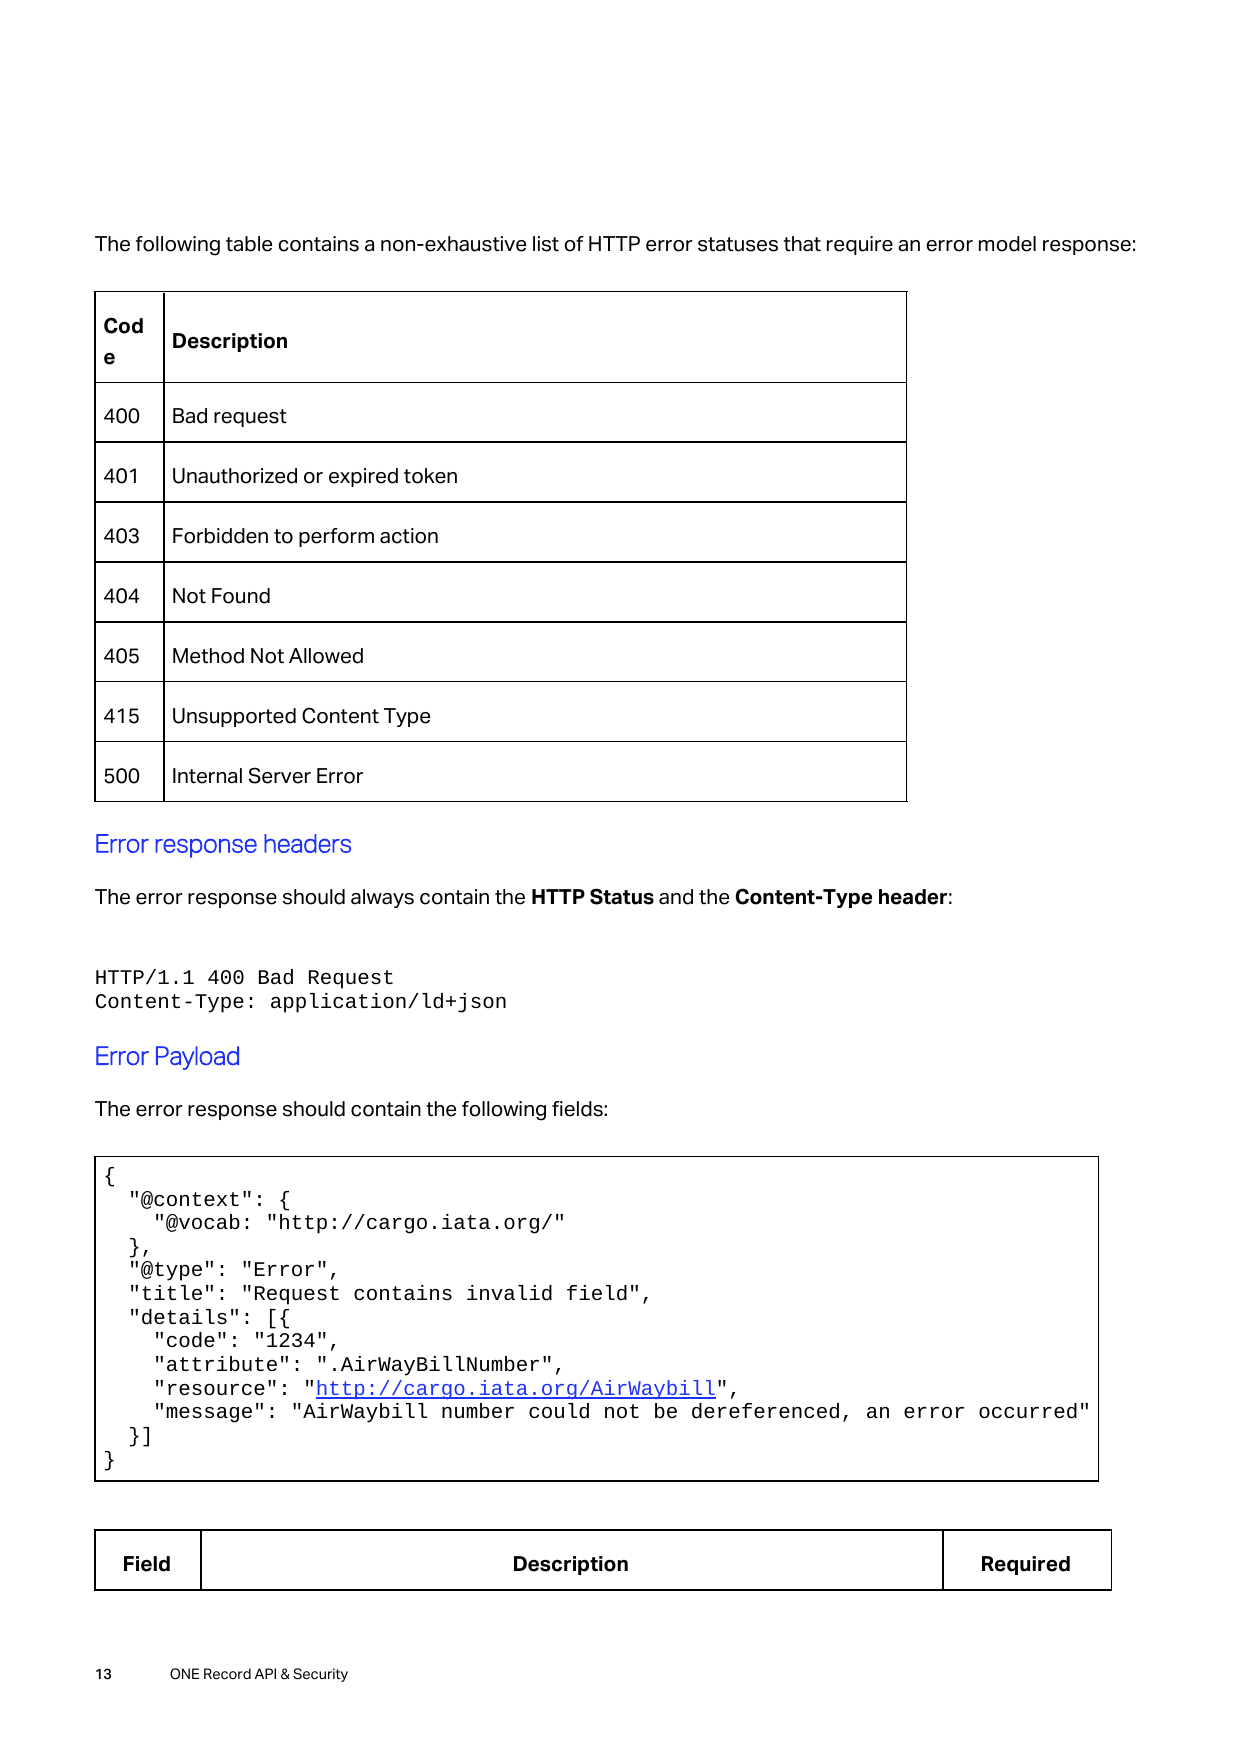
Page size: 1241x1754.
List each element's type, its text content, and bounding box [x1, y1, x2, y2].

table_cell 404 [96, 563, 163, 621]
table_header Code [96, 292, 164, 381]
table_cell Unsupported Content Type [165, 682, 906, 741]
text The error response should contain the following fields: [94, 1096, 1143, 1122]
table_cell Not Found [165, 563, 906, 621]
table_header Field [96, 1531, 200, 1589]
table_header { "@context": { "@vocab: "http://cargo.iata.org/" }, "@type": "Error", "title": "Request contains invalid field", "details": [{ "code": "1234", "attribute": ".AirWayBillNumber", "resource": "http://cargo.iata.org/AirWaybill", "message": "AirWaybill number could not be dereferenced, an error occurred" }] } [96, 1157, 1098, 1480]
text HTTP/1.1 400 Bad Request [94, 967, 1146, 991]
table_header Required [944, 1531, 1111, 1589]
table_cell 500 [96, 742, 163, 801]
subtitle Error Payload [94, 1039, 1146, 1071]
table_cell Method Not Allowed [165, 623, 906, 681]
table_cell Internal Server Error [165, 742, 906, 801]
table_cell Bad request [165, 383, 906, 441]
table_cell 400 [96, 383, 163, 441]
text The following table contains a non-exhaustive list of HTTP error statuses that require an error model response: [94, 231, 1143, 258]
table_header Description [165, 292, 906, 381]
table_cell Forbidden to perform action [165, 503, 906, 561]
table_cell 415 [96, 682, 163, 741]
table_header Description [202, 1531, 942, 1589]
table_cell 403 [96, 503, 163, 561]
table_cell Unauthorized or expired token [165, 443, 906, 501]
subtitle Error response headers [94, 827, 1146, 858]
table_cell 405 [96, 623, 163, 681]
table_cell 401 [96, 443, 163, 501]
text The error response should always contain the HTTP Status and the Content-Type header: [94, 883, 1143, 910]
text Content-Type: application/ld+json [94, 991, 1146, 1014]
